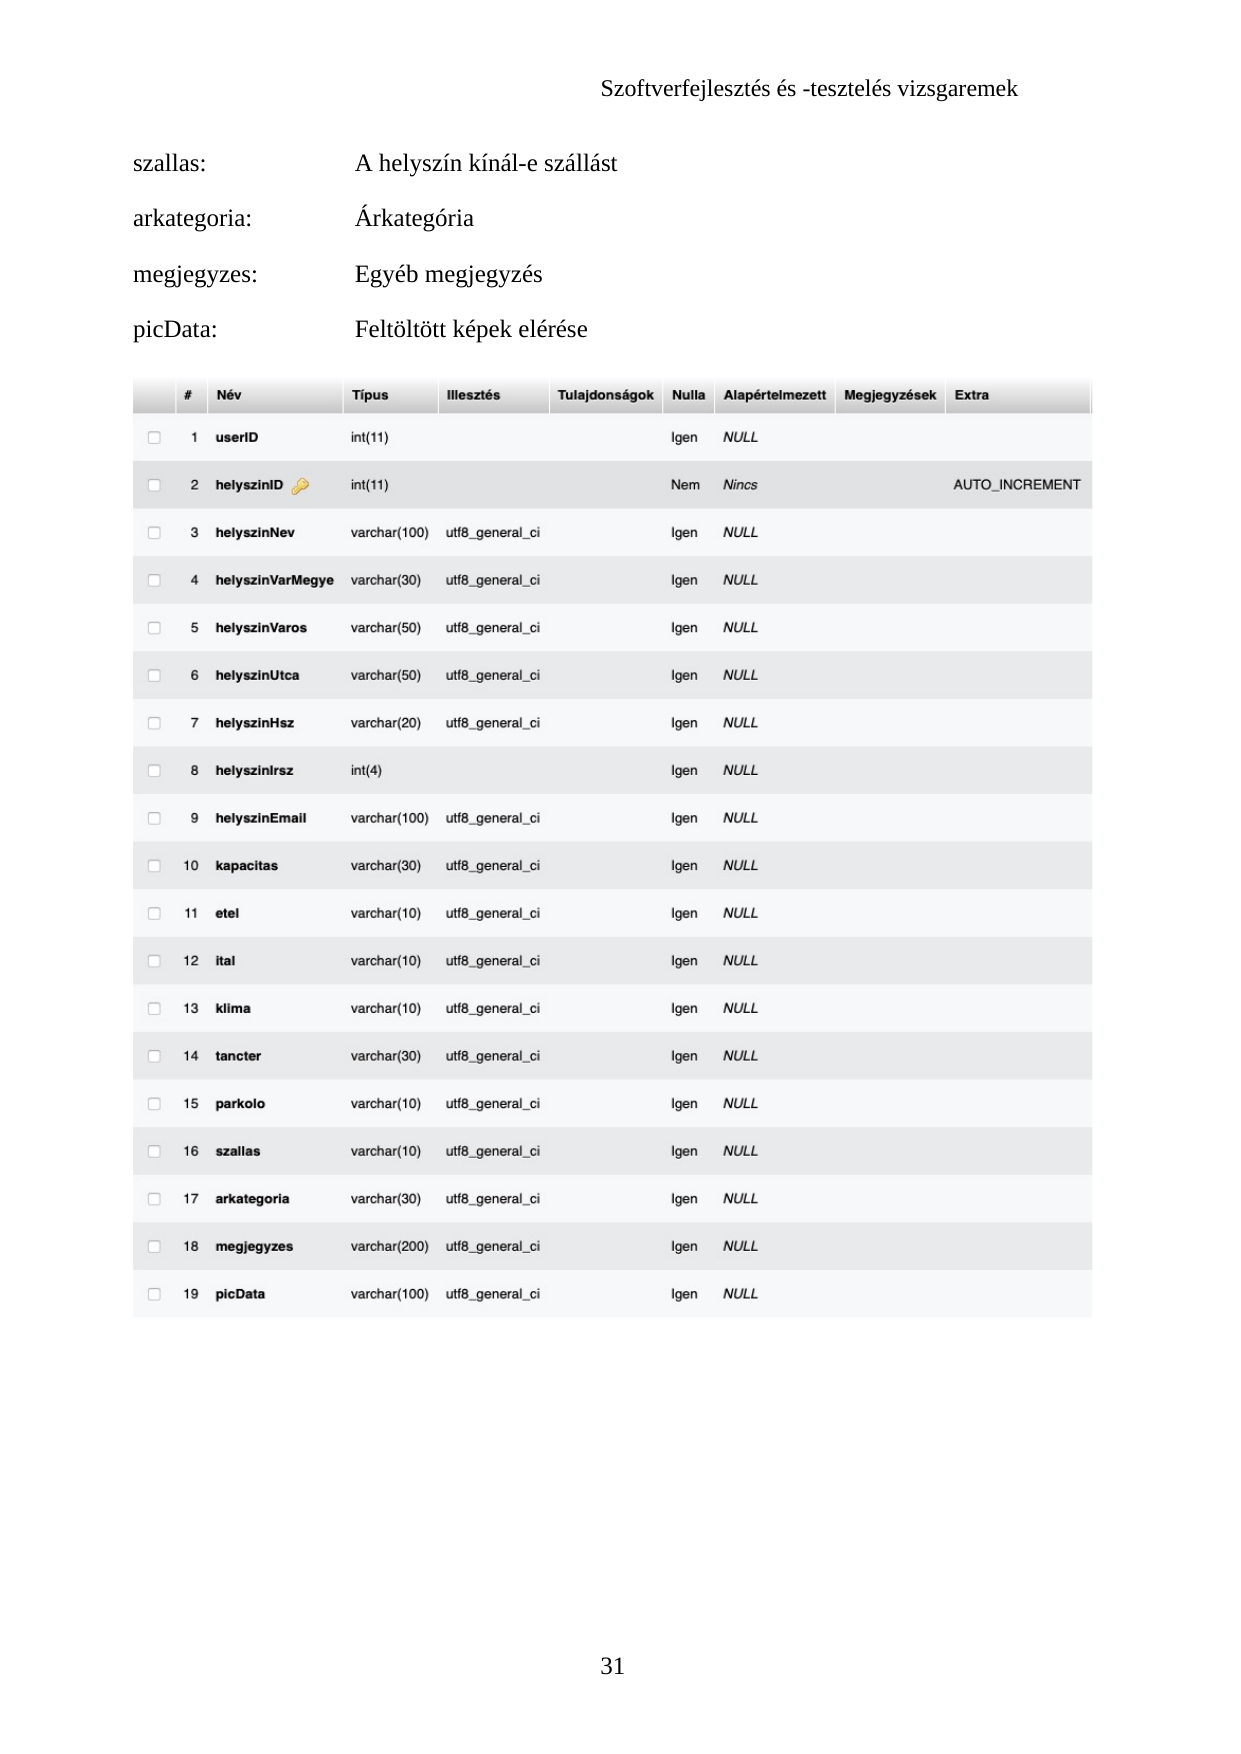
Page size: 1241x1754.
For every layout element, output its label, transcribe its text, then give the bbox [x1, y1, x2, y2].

text picData: Feltöltött képek elérése [133, 314, 1092, 343]
text arkategoria: Árkategória [133, 203, 1092, 232]
picture [132, 370, 1093, 1326]
text megjegyzes: Egyéb megjegyzés [133, 259, 1092, 288]
text szallas: A helyszín kínál-e szállást [133, 148, 1092, 176]
